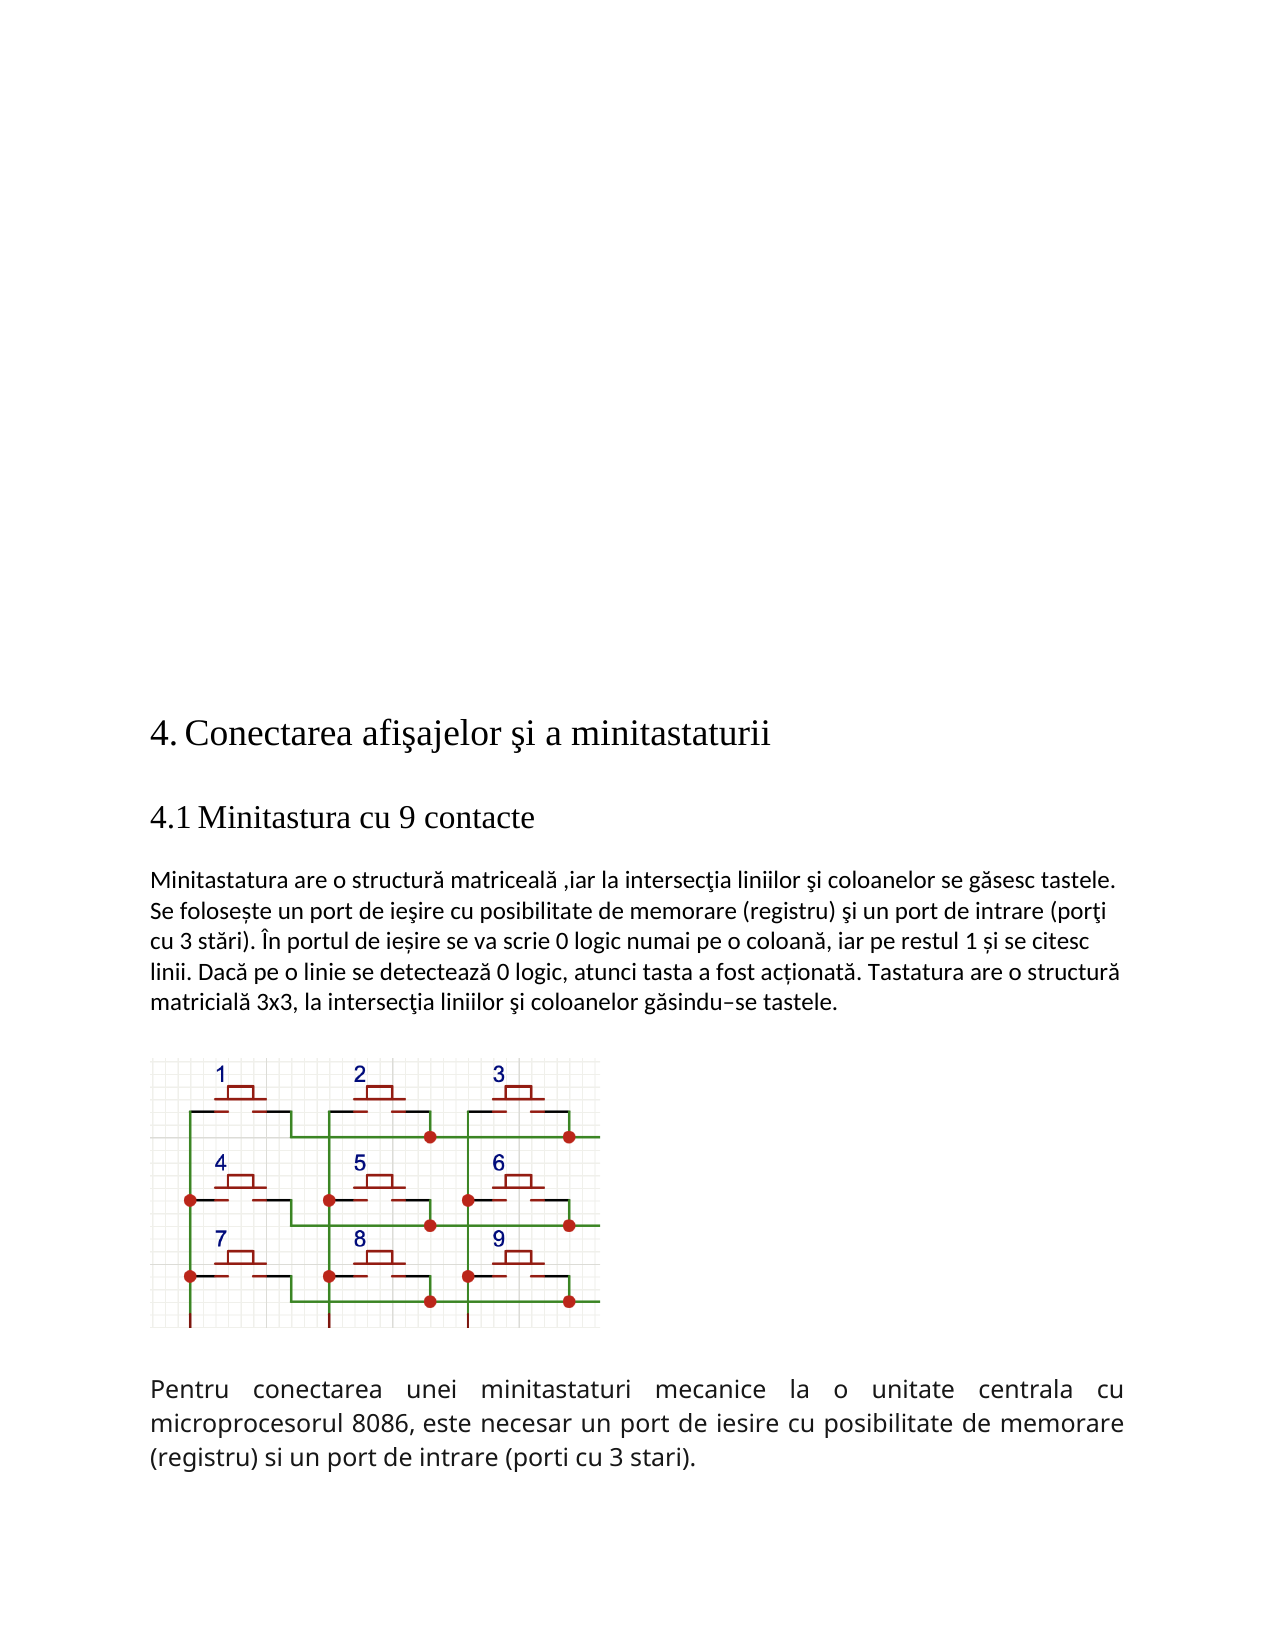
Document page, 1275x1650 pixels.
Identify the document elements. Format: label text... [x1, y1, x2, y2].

text 4.1 Minitastura cu 9 contacte [150, 883, 1125, 921]
picture [150, 1144, 600, 1414]
text Minitastatura are o structură matriceală ,iar la intersecţia liniilor şi coloanelor se găsesc tastele. Se folosește un port de ieşire cu posibilitate de memorare (registru) şi un port de intrare (porţi cu 3 stări). În portul de ieșire se va scrie 0 logic numai pe o coloană, iar pe restul 1 și se citesc linii. Dacă pe o linie se detectează 0 logic, atunci tasta a fost acționată. Tastatura are o structură matricială 3x3, la intersecţia liniilor şi coloanelor găsindu–se tastele. [150, 951, 1125, 1103]
text 4. Conectarea afişajelor şi a minitastaturii [150, 797, 1125, 840]
